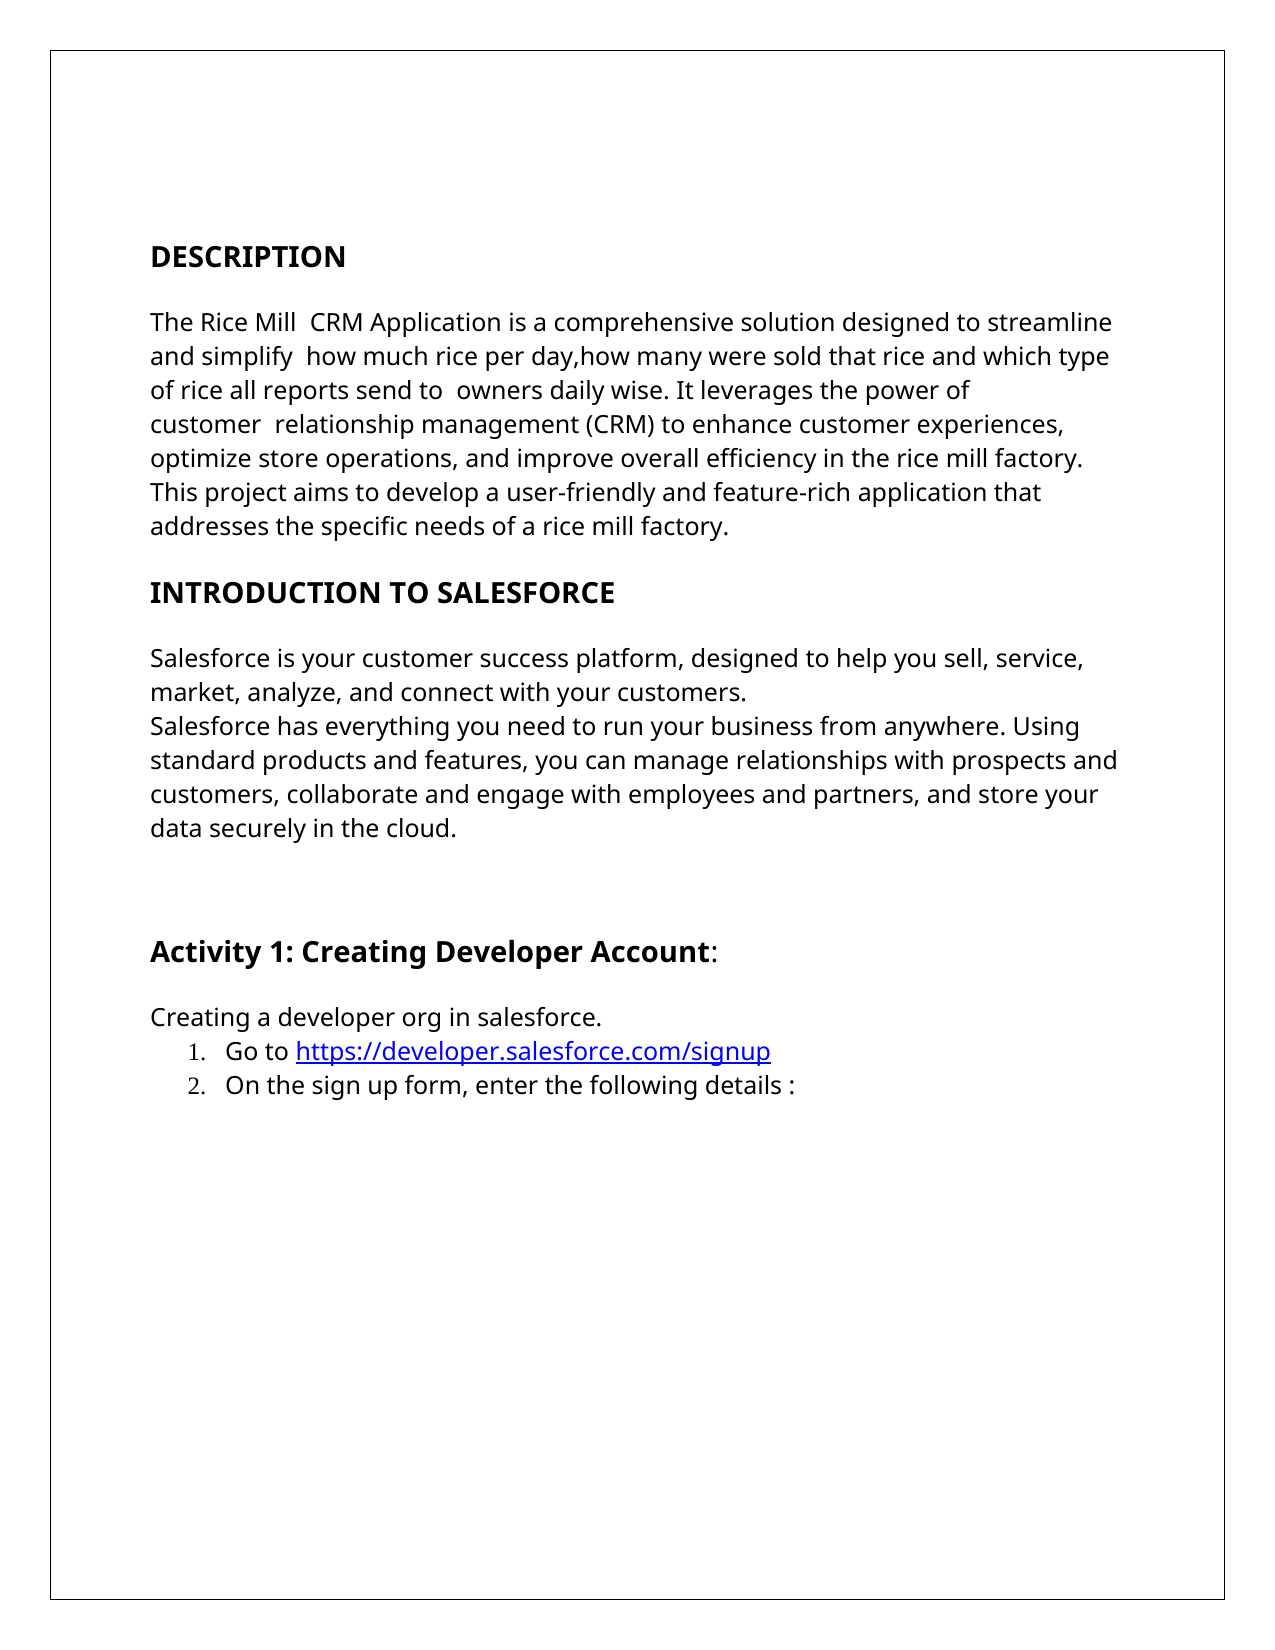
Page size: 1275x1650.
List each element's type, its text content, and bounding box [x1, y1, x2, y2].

text Salesforce has everything you need to run your business from anywhere. Using standard products and features, you can manage relationships with prospects and customers, collaborate and engage with employees and partners, and store your data securely in the cloud. [150, 708, 1125, 845]
text DESCRIPTION [150, 236, 1125, 276]
text Creating a developer org in salesforce. [150, 999, 1125, 1033]
list On the sign up form, enter the following details : [187, 1067, 1125, 1102]
text Activity 1: Creating Developer Account: [150, 931, 1125, 971]
list Go to https://developer.salesforce.com/signup [187, 1033, 1125, 1067]
text Salesforce is your customer success platform, designed to help you sell, service, market, analyze, and connect with your customers. [150, 640, 1125, 708]
text The Rice Mill CRM Application is a comprehensive solution designed to streamline and simplify how much rice per day,how many were sold that rice and which type of rice all reports send to owners daily wise. It leverages the power of customer relationship management (CRM) to enhance customer experiences, optimize store operations, and improve overall efficiency in the rice mill factory. This project aims to develop a user-friendly and feature-rich application that addresses the specific needs of a rice mill factory. [150, 305, 1125, 543]
text INTRODUCTION TO SALESFORCE [150, 572, 1125, 612]
